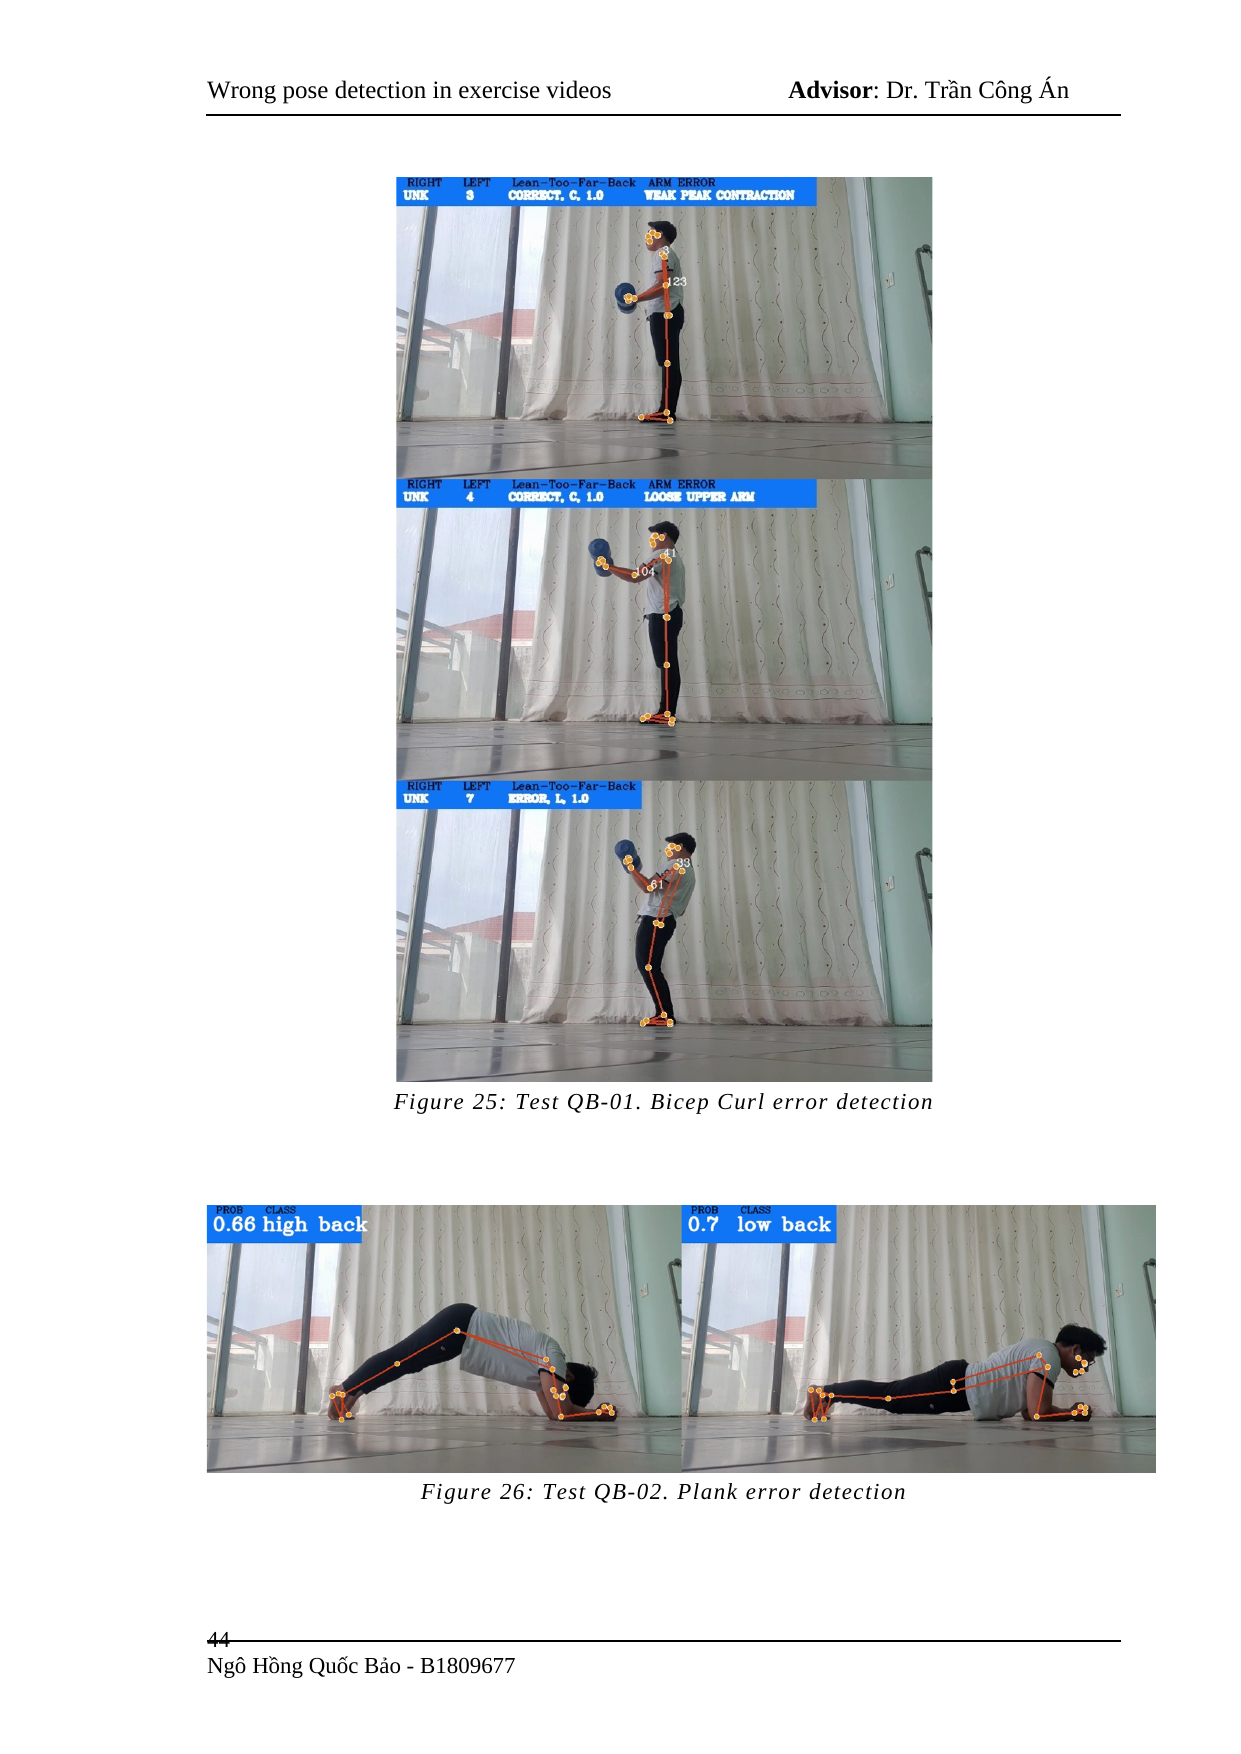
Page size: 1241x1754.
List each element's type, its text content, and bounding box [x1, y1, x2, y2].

picture [206, 1205, 1156, 1473]
picture [396, 177, 933, 1082]
